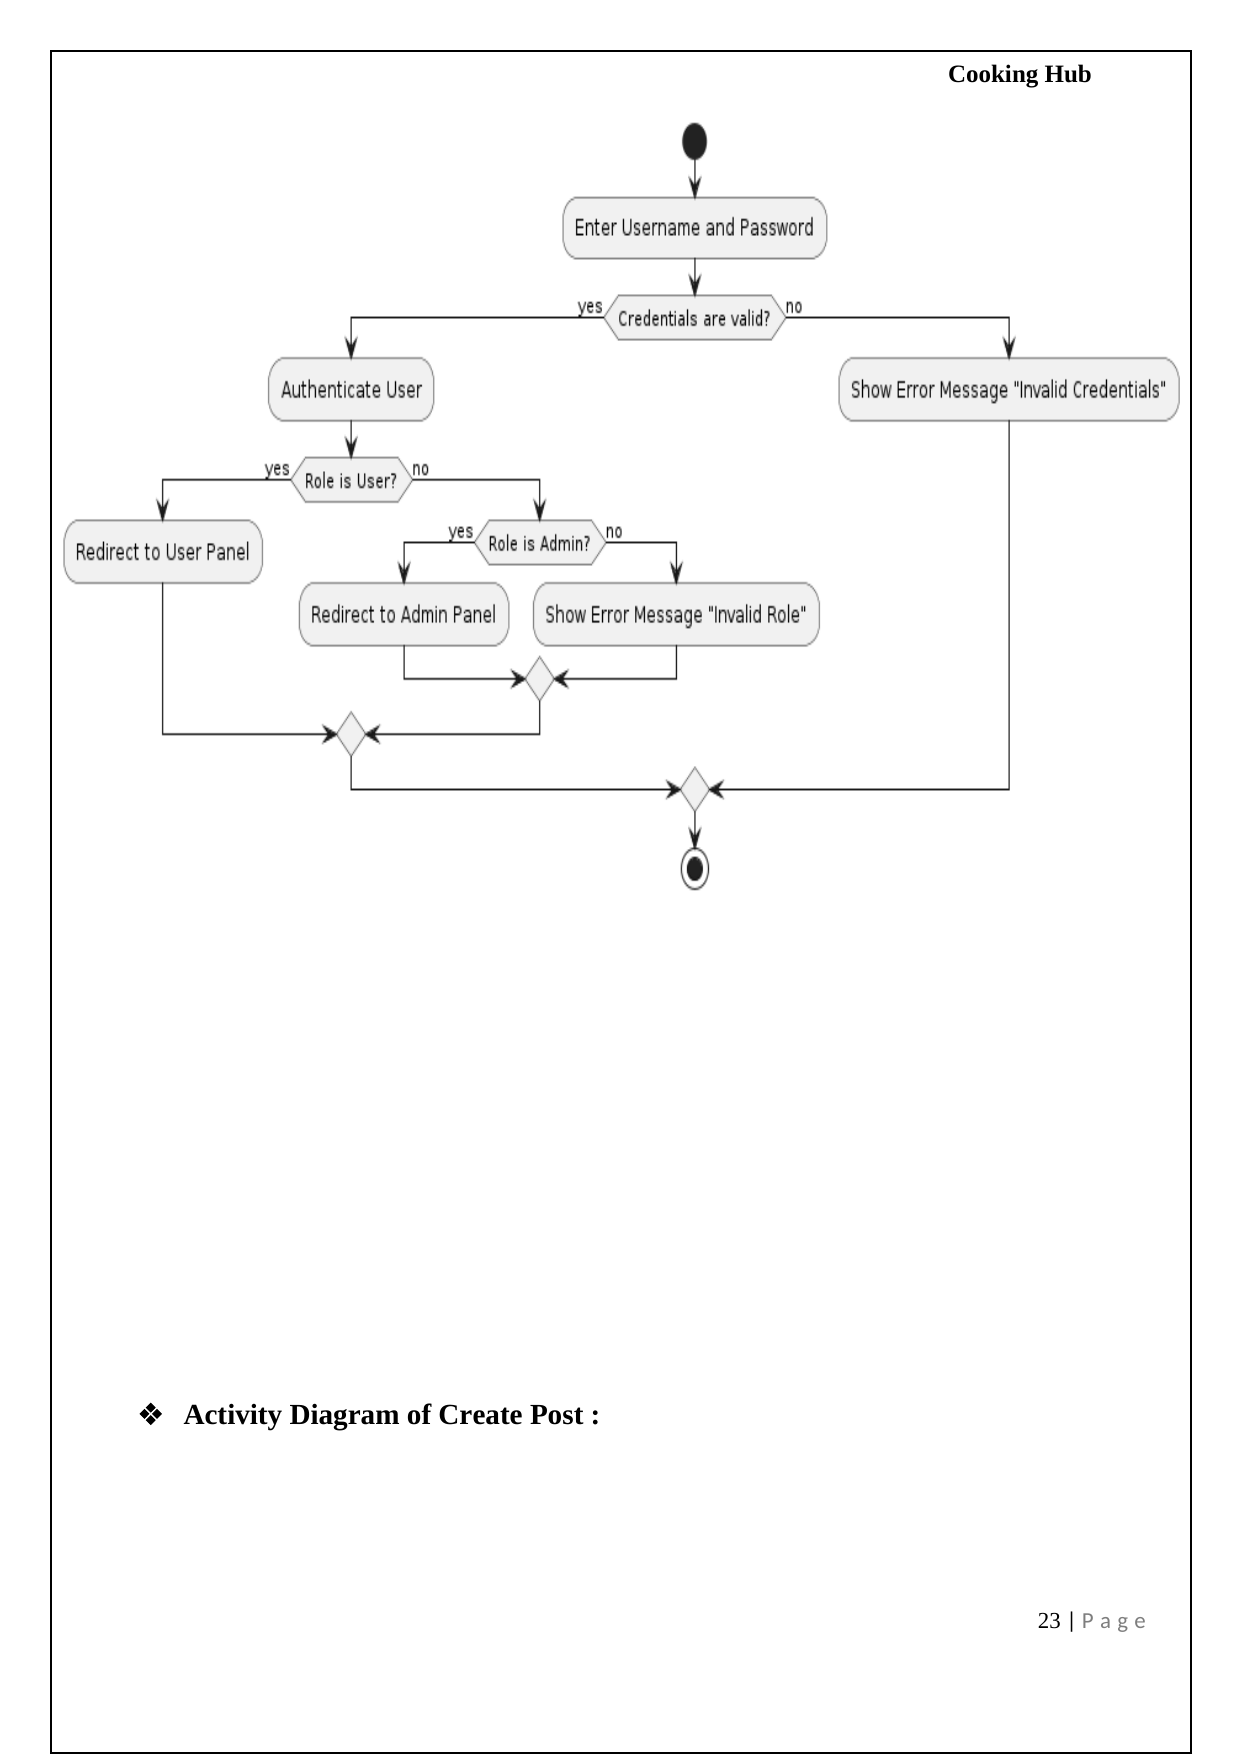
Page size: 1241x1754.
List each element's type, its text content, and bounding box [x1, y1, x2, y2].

list Activity Diagram of Create Post : [137, 1397, 1190, 1431]
picture [52, 105, 1190, 907]
